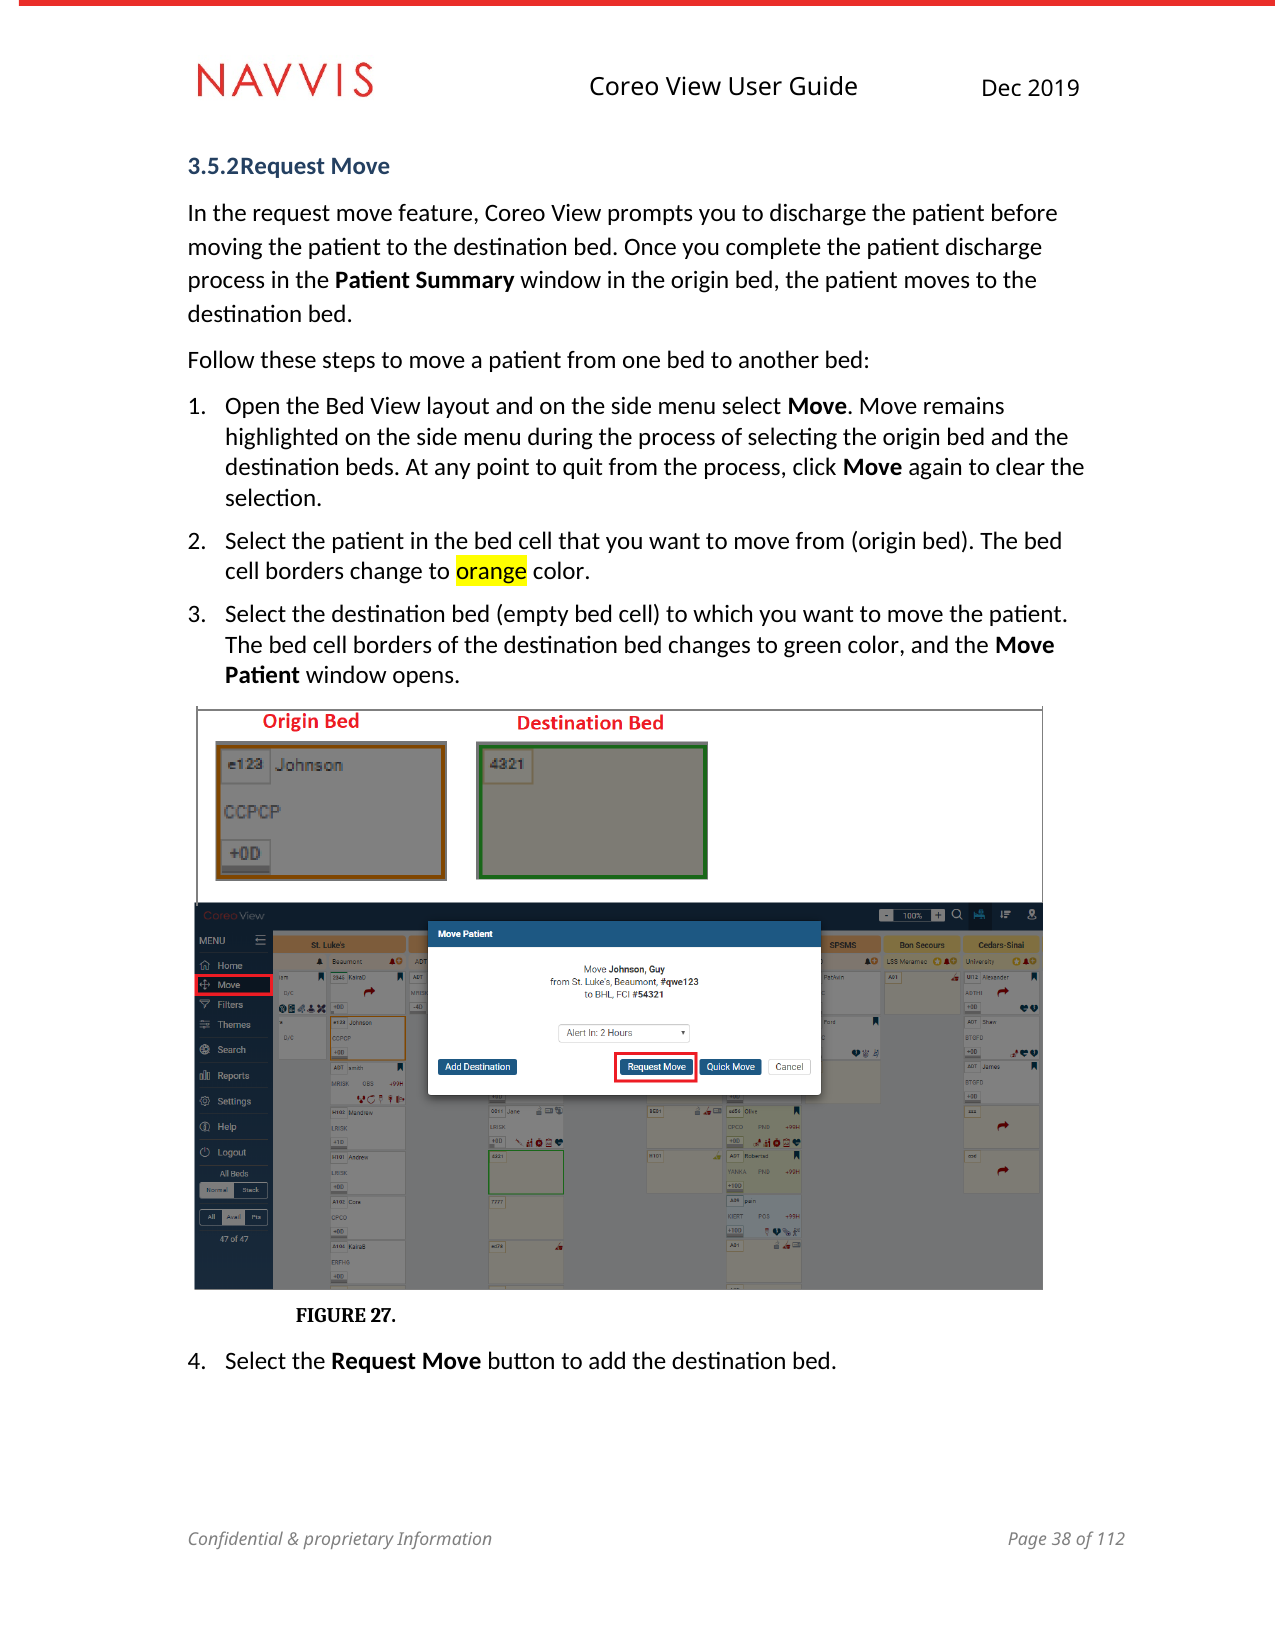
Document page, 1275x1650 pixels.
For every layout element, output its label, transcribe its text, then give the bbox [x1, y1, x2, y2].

list Select the destination bed (empty bed cell) to which you want to move the patient. The bed cell borders of the destination bed changes to green color, and the Move Patient window opens. [187, 598, 1087, 690]
picture [193, 706, 1043, 1290]
list Select the patient in the bed cell that you want to move from (origin bed). The bed cell borders change to orange color. [187, 525, 1087, 586]
subtitle Request Move [187, 150, 1087, 181]
list Open the Bed View layout and on the side menu select Move. Move remains highlighted on the side menu during the process of selecting the origin bed and the destination beds. At any point to quit from the process, click Move again to clear the selection. [187, 390, 1087, 512]
picture [187, 55, 383, 104]
text Follow these steps to move a patient from one bed to another bed: [187, 344, 1087, 375]
list Select the Request Move button to add the destination bed. [187, 1345, 1087, 1375]
text In the request move feature, Coreo View prompts you to discharge the patient before moving the patient to the destination bed. Once you complete the patient discharge process in the Patient Summary window in the origin bed, the patient moves to the destination bed. [187, 197, 1087, 329]
